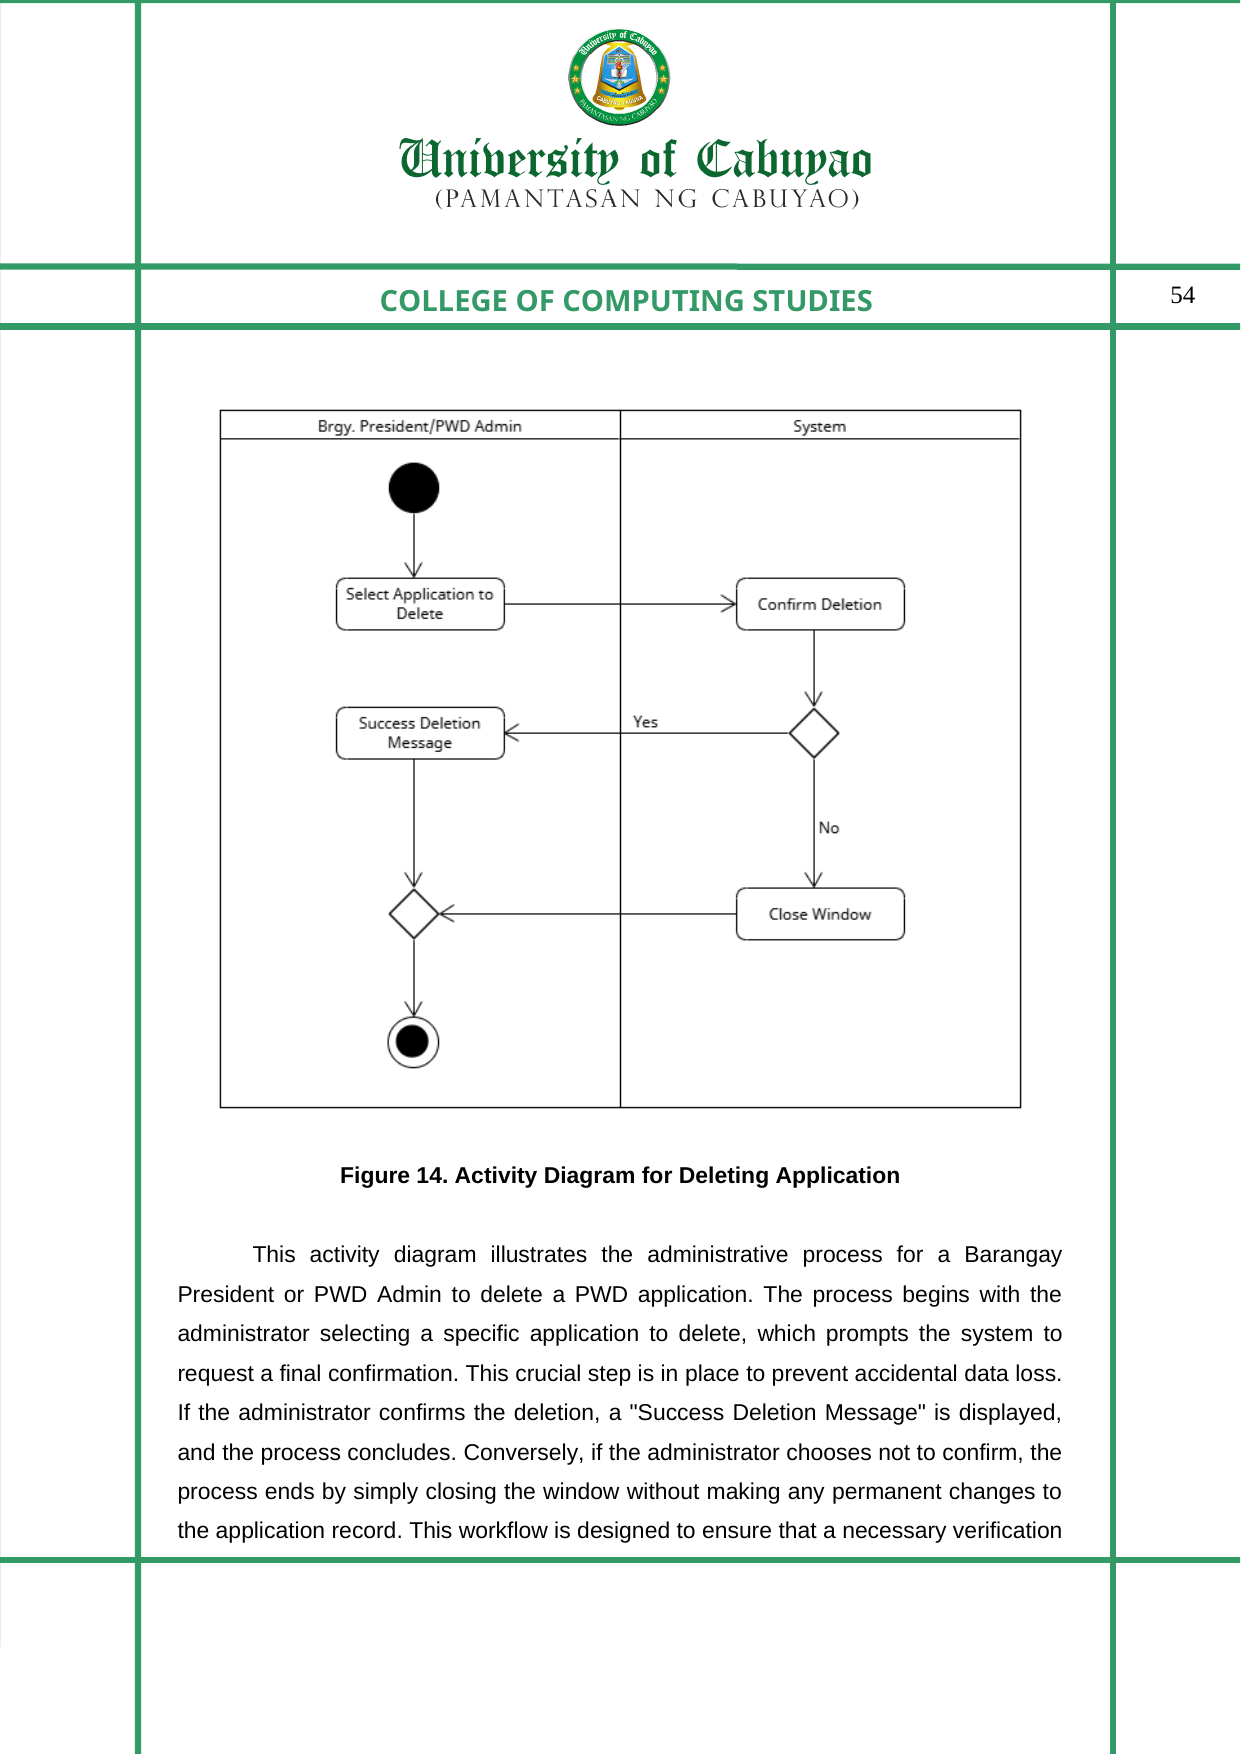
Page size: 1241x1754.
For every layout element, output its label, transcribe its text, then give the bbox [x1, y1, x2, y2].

picture [207, 397, 1033, 1120]
picture [144, 4, 1110, 263]
picture [1116, 4, 1125, 263]
